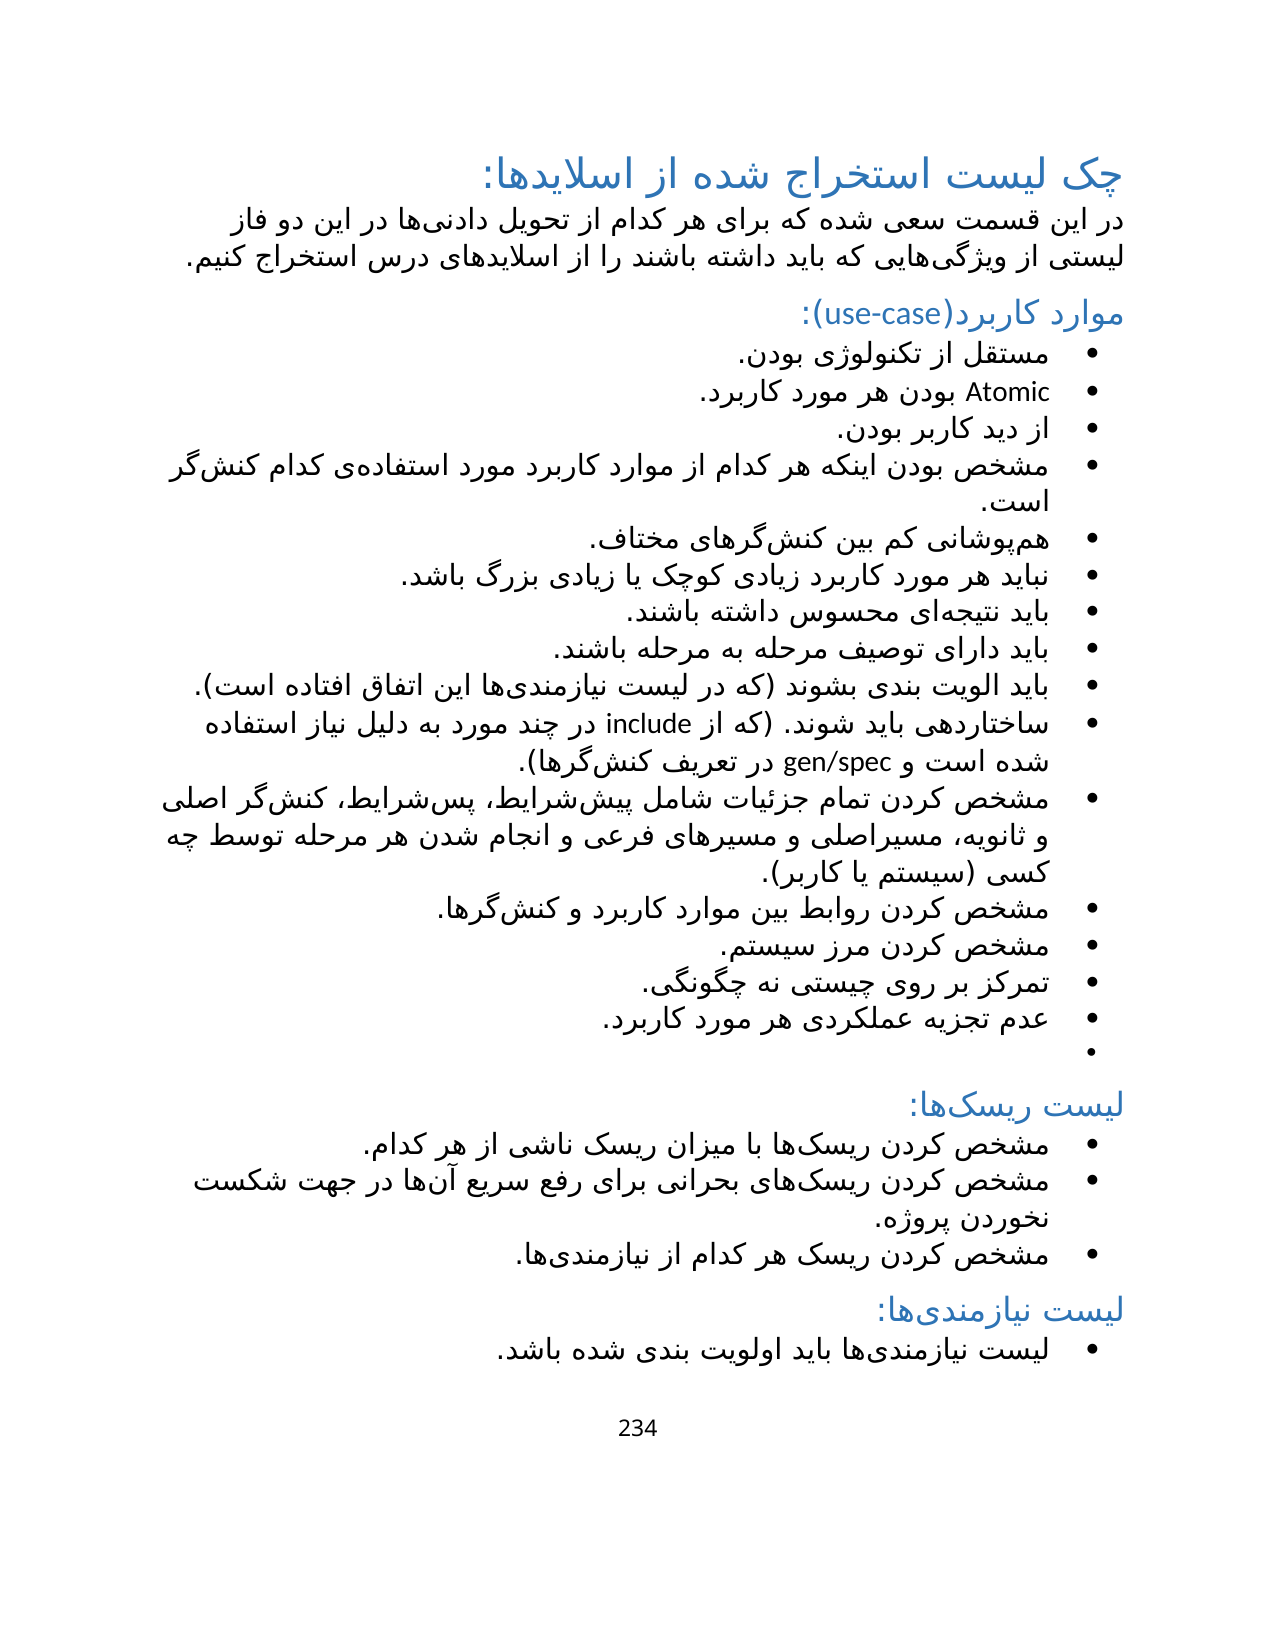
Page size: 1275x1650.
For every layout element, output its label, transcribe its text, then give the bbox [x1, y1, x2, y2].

list مشخص کردن تمام جزئیات شامل پیش‌شرایط، پس‌شرایط، کنش‌گر اصلی و ثانویه، مسیراصلی و مسیرهای فرعی و انجام شدن هر مرحله توسط چه کسی (سیستم یا کاربر). [150, 782, 1087, 889]
list باید الویت بندی بشوند (که در لیست نیازمندی‌ها این اتفاق افتاده است). [150, 668, 1087, 702]
list باید نتیجه‌ای محسوس داشته باشند. [150, 595, 1087, 629]
list مشخص کردن ریسک هر کدام از نیازمندی‌ها. [150, 1237, 1087, 1271]
list از دید کاربر بودن. [150, 411, 1087, 445]
list مشخص بودن اینکه هر کدام از موارد کاربرد مورد استفاده‌ی کدام کنش‌گر است. [150, 448, 1087, 519]
list هم‌پوشانی کم بین کنش‌گرهای مختاف. [150, 521, 1087, 555]
list ساختاردهی باید شوند. (که از include در چند مورد به دلیل نیاز استفاده شده است و gen/spec در تعریف کنش‌گرها). [150, 705, 1087, 779]
list Atomic بودن هر مورد کاربرد. [150, 373, 1087, 409]
subtitle موارد کاربرد(use-case): [150, 292, 1125, 333]
list لیست نیازمندی‌ها باید اولویت بندی شده باشد. [150, 1332, 1087, 1366]
list نباید هر مورد کاربرد زیادی کوچک یا زیادی بزرگ باشد. [150, 558, 1087, 592]
subtitle چک لیست استخراج شده از اسلاید‌ها: [150, 150, 1125, 198]
list عدم تجزیه عملکردی هر مورد کاربرد. [150, 1002, 1087, 1036]
list تمرکز بر روی چیستی نه چگونگی. [150, 965, 1087, 999]
subtitle لیست ریسک‌ها: [150, 1085, 1125, 1124]
list باید دارای توصیف مرحله به مرحله باشند. [150, 631, 1087, 665]
list مستقل از تکنولوژی بودن. [150, 336, 1087, 370]
list مشخص کردن مرز سیستم. [150, 928, 1087, 962]
subtitle لیست نیازمندی‌ها: [150, 1290, 1125, 1329]
text در این قسمت سعی شده که برای هر کدام از تحویل دادنی‌ها در این دو فاز لیستی از ویژگی‌هایی که باید داشته باشند را از اسلایدهای درس استخراج کنیم. [150, 202, 1125, 273]
list مشخص کردن ریسک‌ها با میزان ریسک ناشی از هر کدام. [150, 1127, 1087, 1161]
list مشخص کردن روابط بین موارد کاربرد و کنش‌گرها. [150, 892, 1087, 926]
list مشخص کردن ریسک‌های بحرانی برای رفع سریع آن‌ها در جهت شکست نخوردن پروژه. [150, 1164, 1087, 1234]
